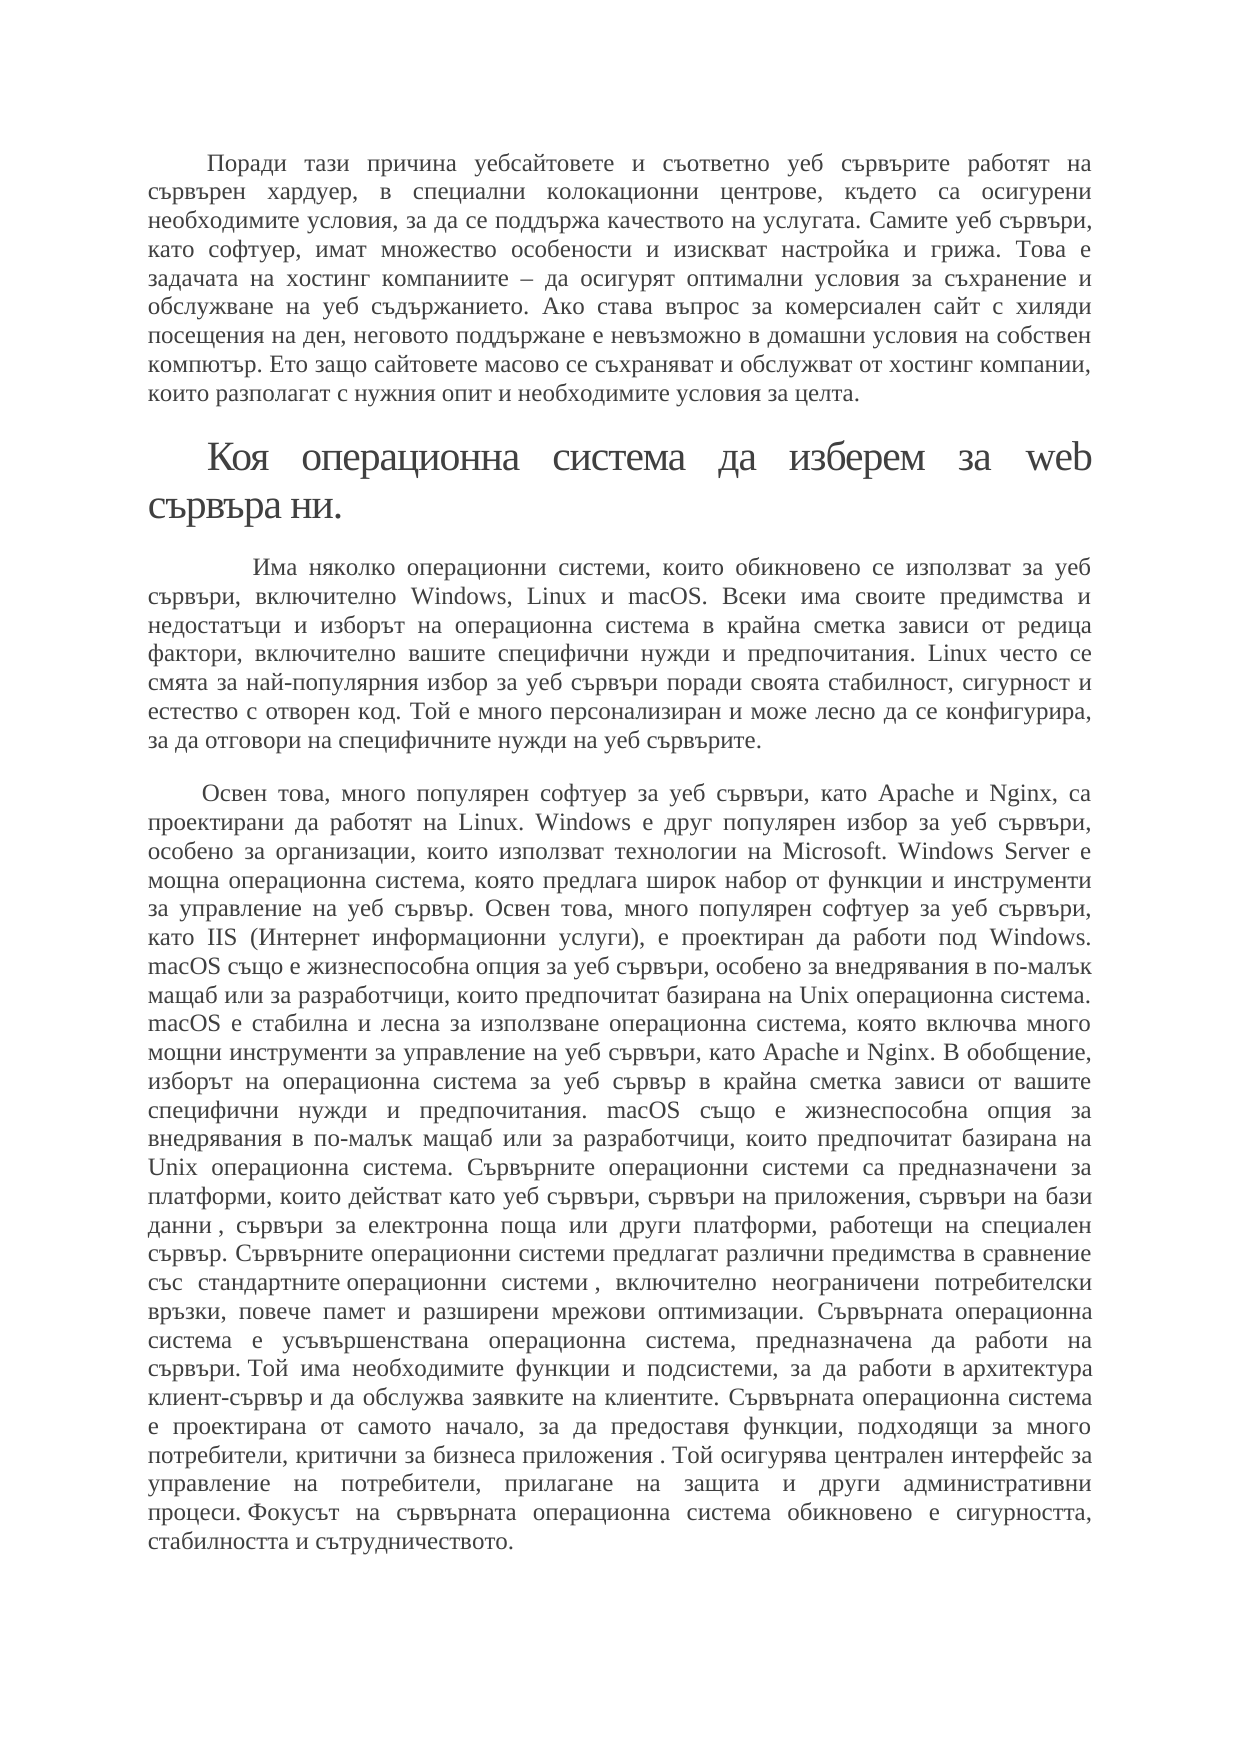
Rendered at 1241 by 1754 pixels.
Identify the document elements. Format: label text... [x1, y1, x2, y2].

text Поради тази причина уебсайтовете и съответно уеб сървърите работят на сървърен хардуер, в специални колокационни центрове, където са осигурени необходимите условия, за да се поддържа качеството на услугата. Самите уеб сървъри, като софтуер, имат множество особености и изискват настройка и грижа. Това е задачата на хостинг компаниите – да осигурят оптимални условия за съхранение и обслужване на уеб съдържанието. Ако става въпрос за комерсиален сайт с хиляди посещения на ден, неговото поддържане е невъзможно в домашни условия на собствен компютър. Ето защо сайтовете масово се съхраняват и обслужват от хостинг компании, които разполагат с нужния опит и необходимите условия за целта. [148, 148, 1093, 406]
text Има няколко операционни системи, които обикновено се използват за уеб сървъри, включително Windows, Linux и macOS. Всеки има своите предимства и недостатъци и изборът на операционна система в крайна сметка зависи от редица фактори, включително вашите специфични нужди и предпочитания. Linux често се смята за най-популярния избор за уеб сървъри поради своята стабилност, сигурност и естество с отворен код. Той е много персонализиран и може лесно да се конфигурира, за да отговори на специфичните нужди на уеб сървърите. [148, 552, 1093, 753]
subtitle Коя операционна система да изберем за web сървъра ни. [148, 431, 1093, 527]
text Освен това, много популярен софтуер за уеб сървъри, като Apache и Nginx, са проектирани да работят на Linux. Windows е друг популярен избор за уеб сървъри, особено за организации, които използват технологии на Microsoft. Windows Server е мощна операционна система, която предлага широк набор от функции и инструменти за управление на уеб сървър. Освен това, много популярен софтуер за уеб сървъри, като IIS (Интернет информационни услуги), е проектиран да работи под Windows. macOS също е жизнеспособна опция за уеб сървъри, особено за внедрявания в по-малък мащаб или за разработчици, които предпочитат базирана на Unix операционна система. macOS е стабилна и лесна за използване операционна система, която включва много мощни инструменти за управление на уеб сървъри, като Apache и Nginx. В обобщение, изборът на операционна система за уеб сървър в крайна сметка зависи от вашите специфични нужди и предпочитания. macOS също е жизнеспособна опция за внедрявания в по-малък мащаб или за разработчици, които предпочитат базирана на Unix операционна система. Сървърните операционни системи са предназначени за платформи, които действат като уеб сървъри, сървъри на приложения, сървъри на бази данни , сървъри за електронна поща или други платформи, работещи на специален сървър. Сървърните операционни системи предлагат различни предимства в сравнение със стандартните операционни системи , включително неограничени потребителски връзки, повече памет и разширени мрежови оптимизации. Сървърната операционна система е усъвършенствана операционна система, предназначена да работи на сървъри. Той има необходимите функции и подсистеми, за да работи в архитектура клиент-сървър и да обслужва заявките на клиентите. Сървърната операционна система е проектирана от самото начало, за да предоставя функции, подходящи за много потребители, критични за бизнеса приложения . Той осигурява централен интерфейс за управление на потребители, прилагане на защита и други административни процеси. Фокусът на сървърната операционна система обикновено е сигурността, стабилността и сътрудничеството. [148, 778, 1093, 1555]
